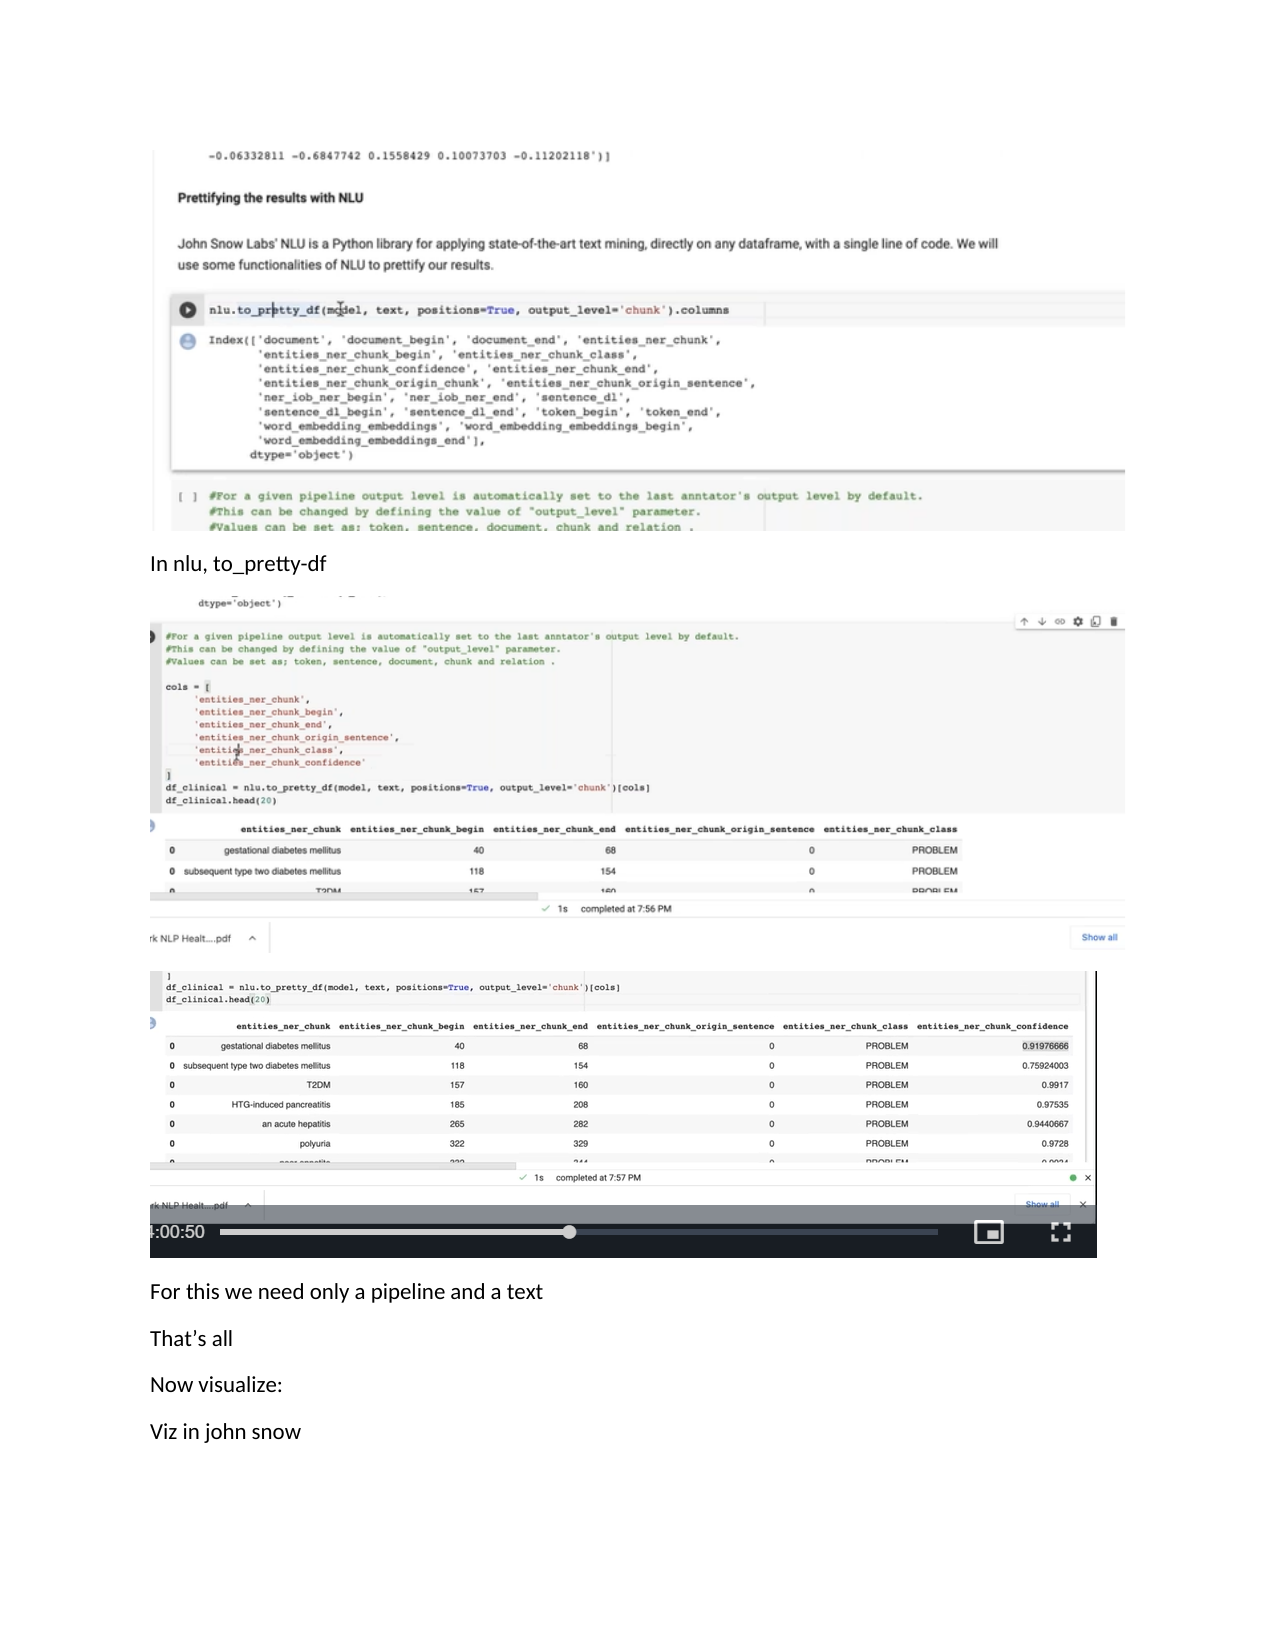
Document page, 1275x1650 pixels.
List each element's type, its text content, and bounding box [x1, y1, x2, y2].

picture [150, 971, 1125, 1258]
picture [150, 596, 1125, 953]
text Now visualize: [150, 1371, 1125, 1398]
picture [150, 150, 1125, 531]
text Viz in john snow [150, 1417, 1125, 1445]
text In nlu, to_pretty-df [150, 549, 1125, 578]
text For this we need only a pipeline and a text [150, 1277, 1125, 1305]
text That’s all [150, 1324, 1125, 1352]
